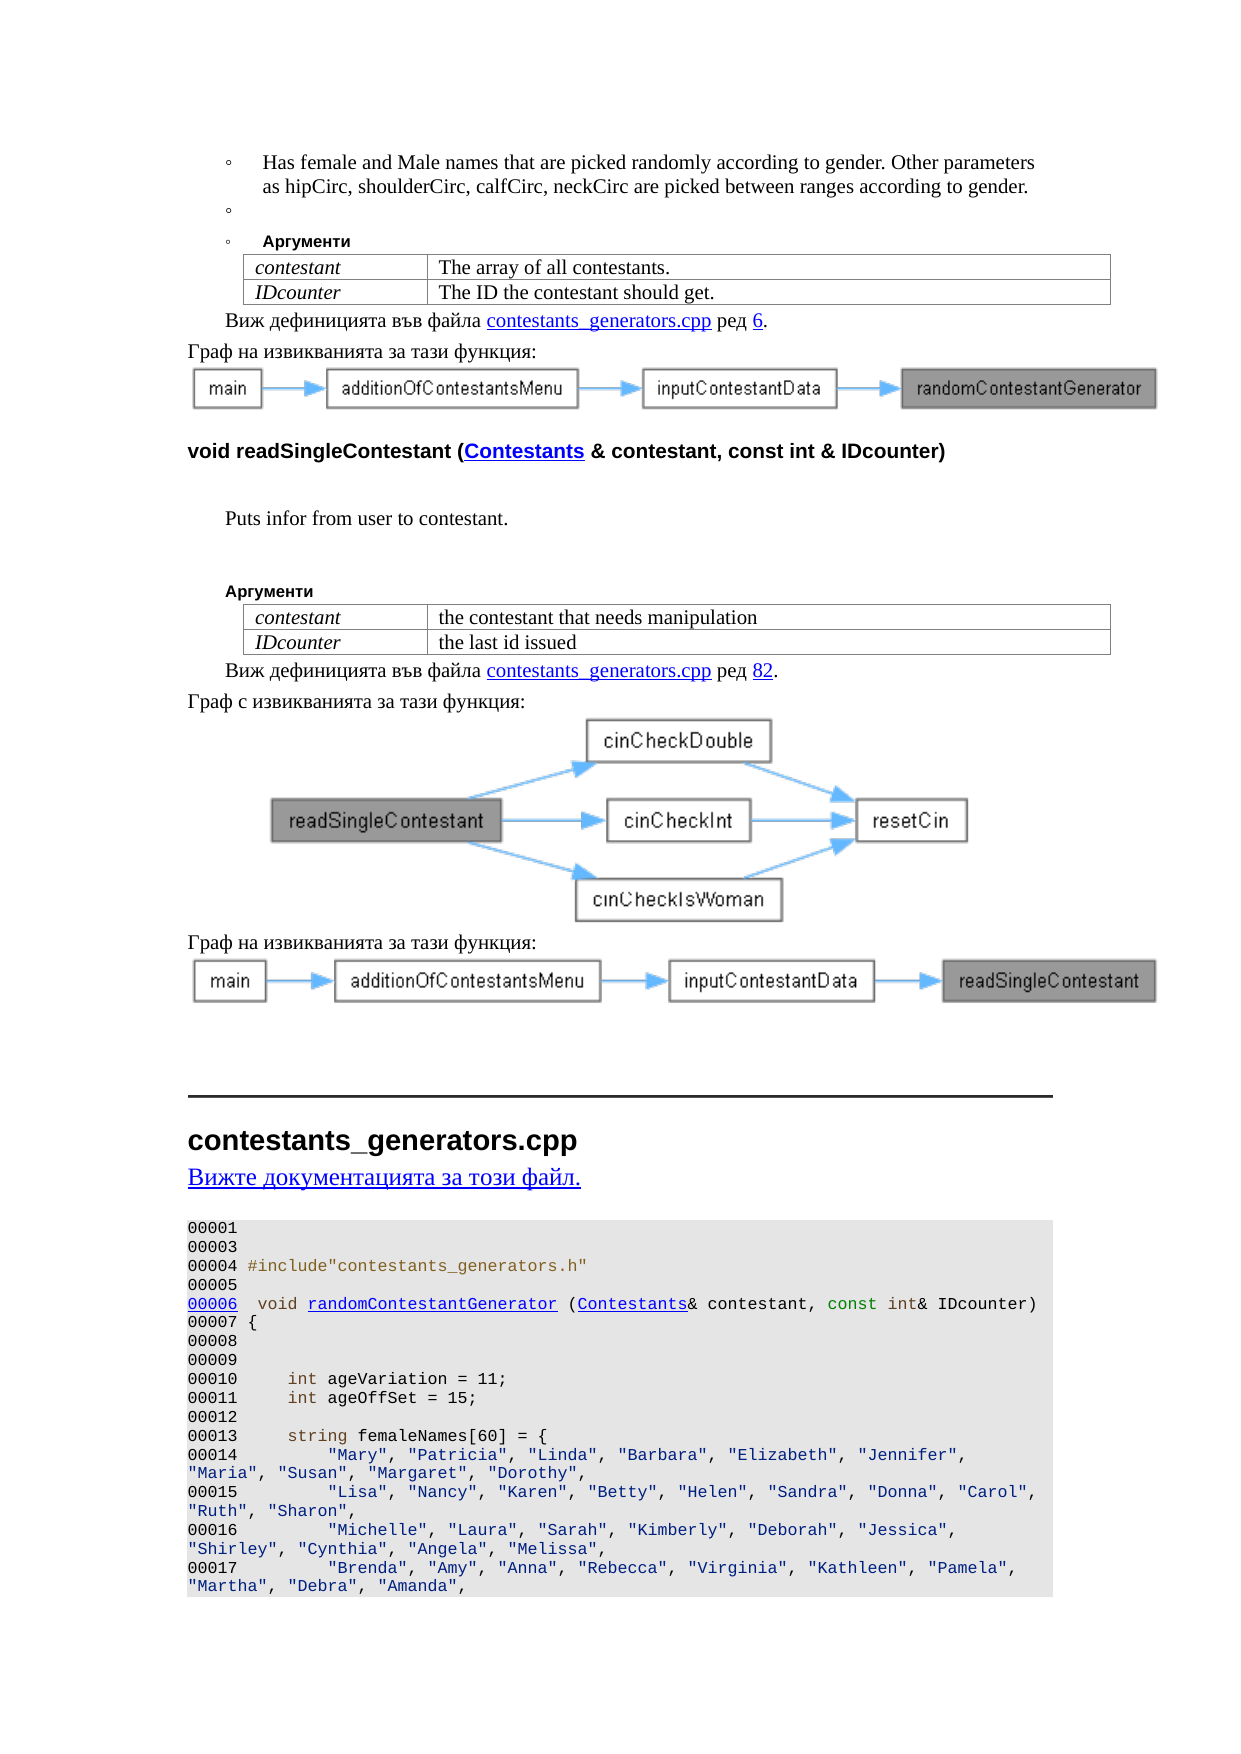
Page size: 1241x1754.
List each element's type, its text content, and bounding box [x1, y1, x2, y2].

list Puts infor from user to contestant. [225, 506, 1053, 530]
text 00013 string femaleNames[60] = { [187, 1427, 1053, 1446]
list Has female and Male names that are picked randomly according to gender. Other parameters as hipCirc, shoulderCirc, calfCirc, neckCirc are picked between ranges according to gender. [225, 150, 1053, 198]
text 00010 int ageVariation = 11; [187, 1371, 1053, 1389]
text 00015 "Lisa", "Nancy", "Karen", "Betty", "Helen", "Sandra", "Donna", "Carol", "Ruth", "Sharon", [187, 1484, 1053, 1521]
text Граф с извикванията за тази функция: [187, 688, 1053, 713]
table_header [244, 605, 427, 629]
subtitle Аргументи [225, 582, 1053, 601]
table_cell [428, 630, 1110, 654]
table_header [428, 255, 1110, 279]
text 00016 "Michelle", "Laura", "Sarah", "Kimberly", "Deborah", "Jessica", "Shirley", "Cynthia", "Angela", "Melissa", [187, 1521, 1053, 1559]
text 00011 int ageOffSet = 15; [187, 1389, 1053, 1408]
list Виж дефиницията във файла contestants_generators.cpp ред 82. [225, 658, 1053, 682]
list Виж дефиницията във файла contestants_generators.cpp ред 6. [225, 308, 1053, 332]
text Вижте документацията за този файл. [187, 1162, 1053, 1191]
picture [187, 362, 1163, 415]
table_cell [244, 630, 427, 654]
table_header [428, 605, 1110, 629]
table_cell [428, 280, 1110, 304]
text 00007 { [187, 1314, 1053, 1333]
text 00012 [187, 1408, 1053, 1427]
subtitle void readSingleContestant (Contestants & contestant, const int & IDcounter) [187, 439, 1053, 463]
text 00005 [187, 1276, 1053, 1295]
text 00006 void randomContestantGenerator (Contestants& contestant, const int& IDcounter) [187, 1295, 1053, 1314]
subtitle Аргументи [225, 232, 1053, 251]
text 00003 [187, 1239, 1053, 1257]
picture [264, 712, 976, 930]
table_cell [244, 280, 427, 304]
text Граф на извикванията за тази функция: [187, 338, 1053, 362]
picture [187, 953, 1163, 1009]
text 00017 "Brenda", "Amy", "Anna", "Rebecca", "Virginia", "Kathleen", "Pamela", "Martha", "Debra", "Amanda", [187, 1559, 1053, 1597]
text 00009 [187, 1352, 1053, 1371]
text 00014 "Mary", "Patricia", "Linda", "Barbara", "Elizabeth", "Jennifer", "Maria", "Susan", "Margaret", "Dorothy", [187, 1446, 1053, 1484]
text 00001 [187, 1220, 1053, 1239]
text 00004 #include"contestants_generators.h" [187, 1257, 1053, 1276]
text 00008 [187, 1333, 1053, 1352]
text Граф на извикванията за тази функция: [187, 930, 1053, 953]
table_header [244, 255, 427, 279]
subtitle contestants_generators.cpp [187, 1122, 1053, 1156]
